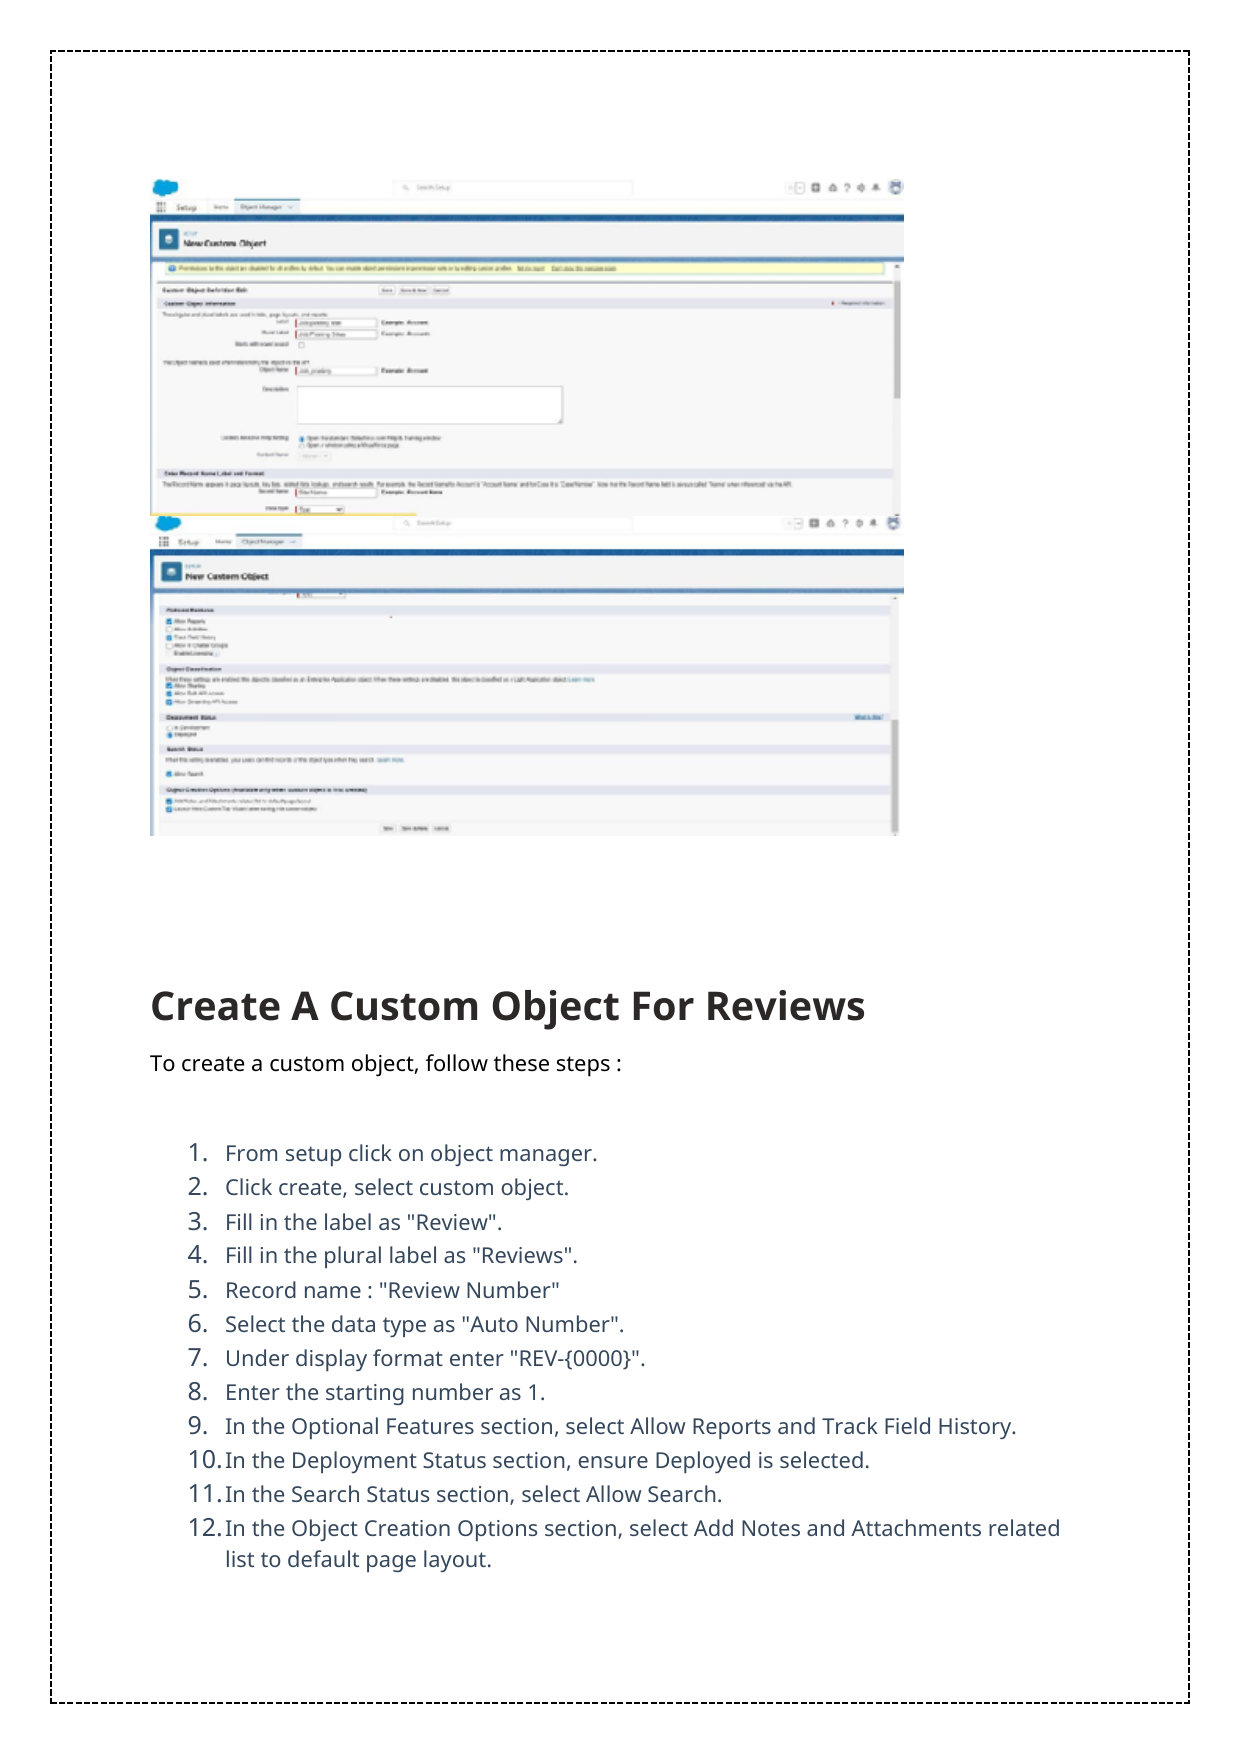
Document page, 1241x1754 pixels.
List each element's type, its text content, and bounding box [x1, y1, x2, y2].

list Under display format enter "REV-{0000}". [187, 1339, 1090, 1373]
list In the Object Creation Options section, select Add Notes and Attachments related list to default page layout. [187, 1510, 1090, 1573]
list Select the data type as "Auto Number". [187, 1305, 1090, 1339]
list From setup click on object manager. [187, 1135, 1090, 1169]
list Record name : "Review Number" [187, 1271, 1090, 1305]
list Click create, select custom object. [187, 1169, 1090, 1203]
text To create a custom object, follow these steps : [150, 1048, 1090, 1106]
picture [150, 179, 904, 836]
list Enter the starting number as 1. [187, 1373, 1090, 1407]
list In the Deployment Status section, ensure Deployed is selected. [187, 1442, 1090, 1476]
list In the Search Status section, select Allow Search. [187, 1476, 1090, 1510]
list Fill in the plural label as "Reviews". [187, 1237, 1090, 1271]
subtitle Create A Custom Object For Reviews [150, 949, 1090, 1032]
list Fill in the label as "Review". [187, 1203, 1090, 1237]
list In the Optional Features section, select Allow Reports and Track Field History. [187, 1407, 1090, 1442]
